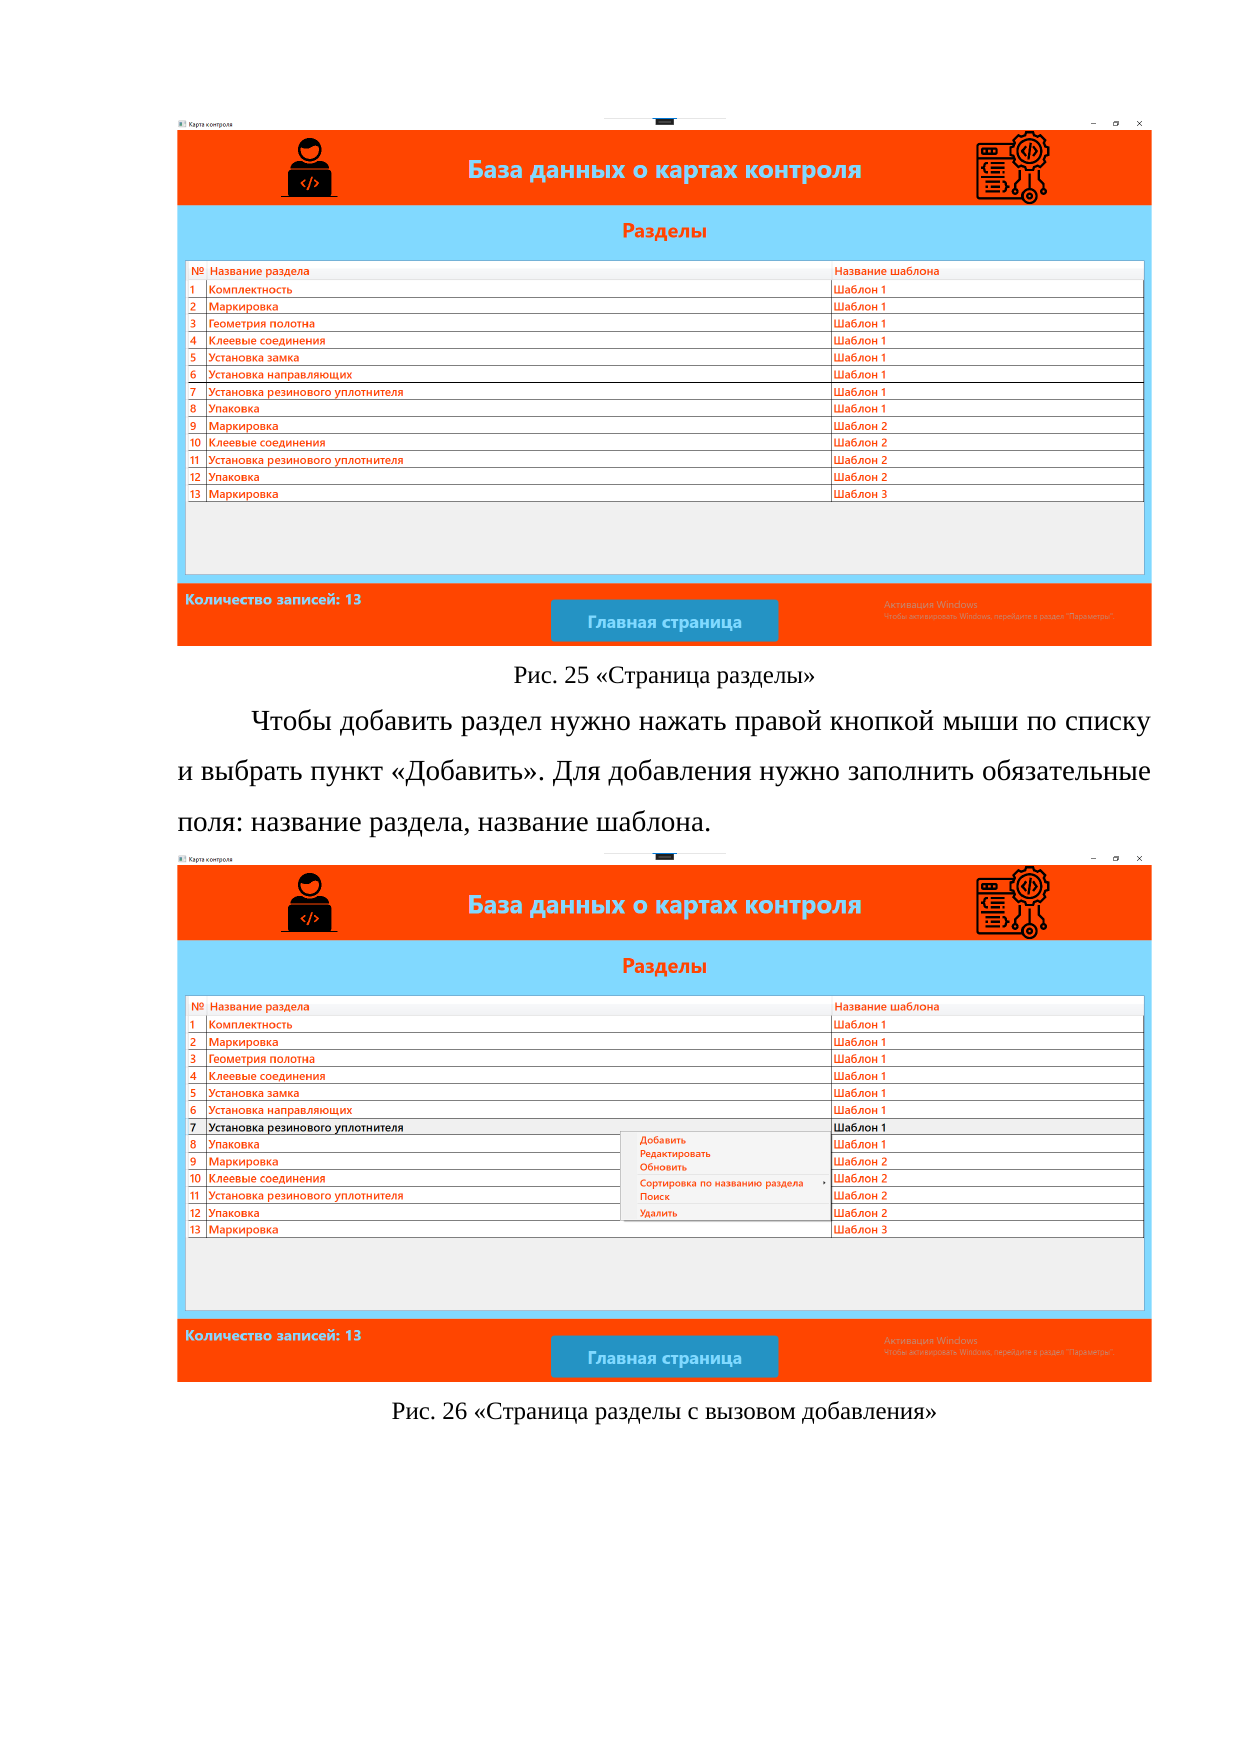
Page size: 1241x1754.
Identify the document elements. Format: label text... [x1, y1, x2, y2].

text Рис. 26 «Страница разделы с вызовом добавления» [177, 1396, 1152, 1424]
text Рис. 25 «Страница разделы» [177, 660, 1152, 689]
picture [177, 853, 1152, 1382]
text Чтобы добавить раздел нужно нажать правой кнопкой мыши по списку и выбрать пункт «Добавить». Для добавления нужно заполнить обязательные поля: название раздела, название шаблона. [177, 703, 1152, 837]
picture [177, 118, 1152, 646]
